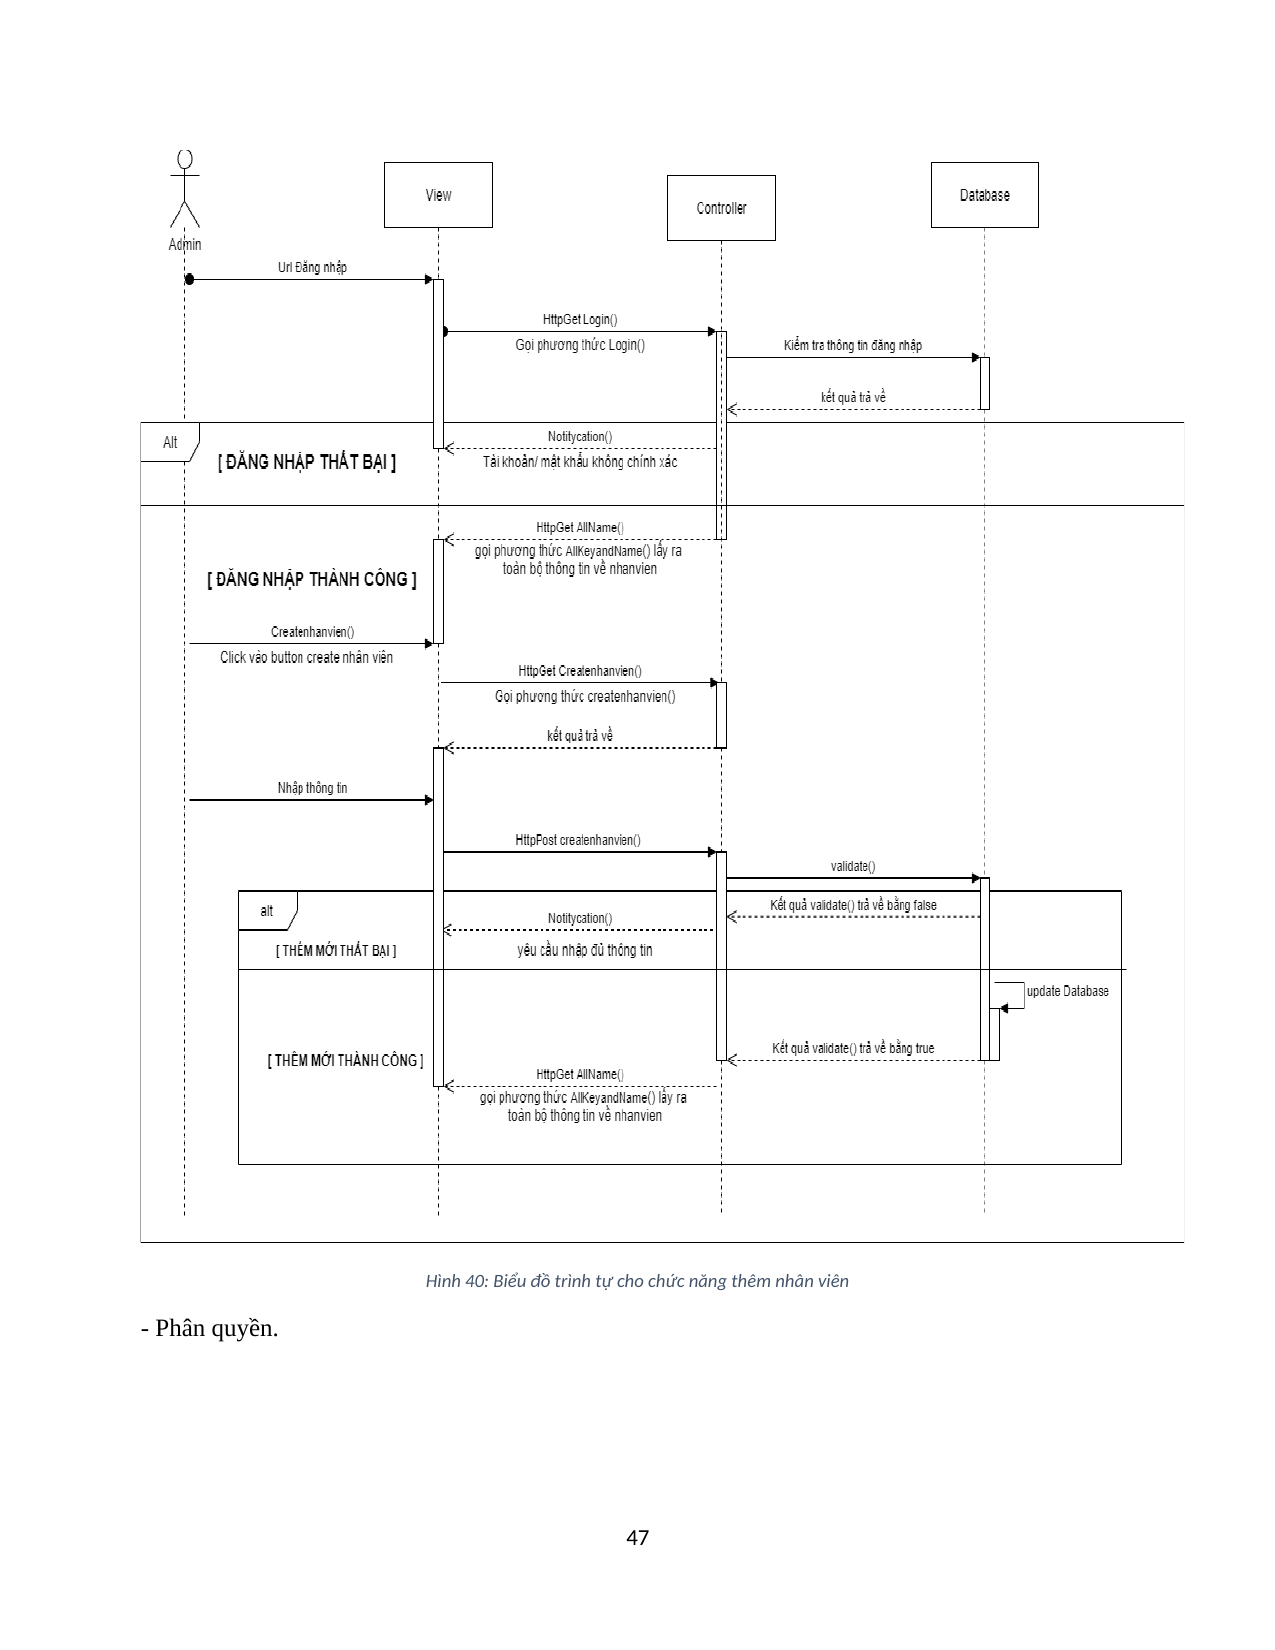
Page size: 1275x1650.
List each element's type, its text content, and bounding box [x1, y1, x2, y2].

text - Phân quyền. [141, 1313, 1125, 1342]
picture [140, 150, 1185, 1245]
